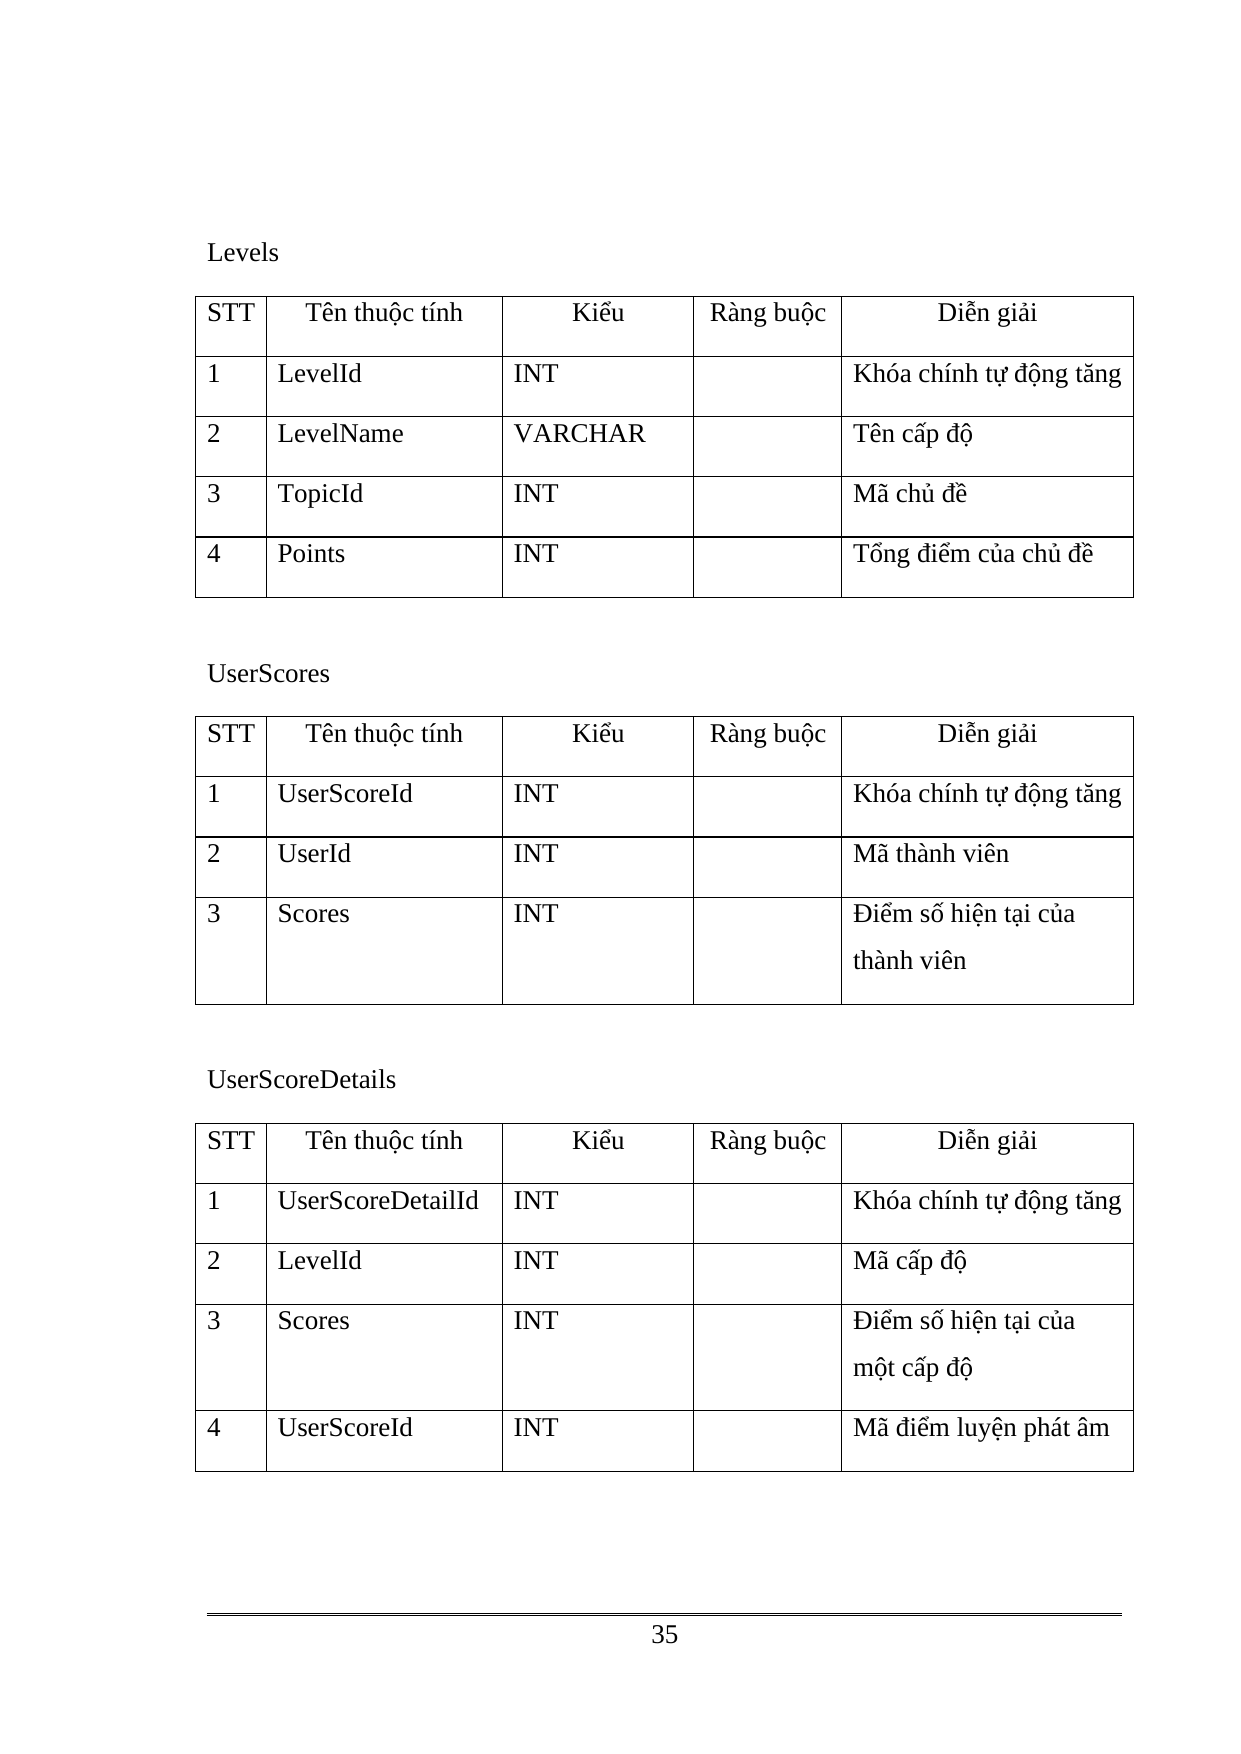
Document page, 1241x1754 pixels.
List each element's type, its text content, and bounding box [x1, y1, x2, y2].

table_cell [694, 1244, 841, 1303]
table_cell UserScoreId [267, 1411, 502, 1471]
text UserScores [207, 657, 1122, 688]
table_header Tên thuộc tính [267, 297, 502, 356]
table_cell LevelName [267, 417, 502, 476]
table_cell INT [503, 838, 693, 897]
table_cell Mã điểm luyện phát âm [842, 1411, 1133, 1471]
table_header Kiểu [503, 297, 693, 356]
table_cell INT [503, 777, 693, 836]
table_cell INT [503, 538, 693, 597]
table_cell 2 [196, 417, 266, 476]
table_cell 2 [196, 838, 266, 897]
table_cell [694, 538, 841, 597]
text UserScoreDetails [207, 1064, 1122, 1095]
table_cell Khóa chính tự động tăng [842, 777, 1133, 836]
table_cell Scores [267, 1305, 502, 1410]
table_header Ràng buộc [694, 717, 841, 776]
table_cell VARCHAR [503, 417, 693, 476]
table_cell INT [503, 1244, 693, 1303]
table_header Kiểu [503, 1124, 693, 1183]
table_cell UserScoreDetailId [267, 1184, 502, 1243]
table_cell Điểm số hiện tại của một cấp độ [842, 1305, 1133, 1410]
table_cell 2 [196, 1244, 266, 1303]
table_header STT [196, 297, 266, 356]
table_cell INT [503, 1184, 693, 1243]
table_cell 3 [196, 1305, 266, 1410]
table_cell [694, 1305, 841, 1410]
table_cell Mã thành viên [842, 838, 1133, 897]
table_cell [694, 898, 841, 1003]
table_cell [694, 838, 841, 897]
table_cell UserId [267, 838, 502, 897]
table_cell 1 [196, 777, 266, 836]
table_header Diễn giải [842, 297, 1133, 356]
table_cell LevelId [267, 1244, 502, 1303]
table_cell [694, 417, 841, 476]
table_cell Mã cấp độ [842, 1244, 1133, 1303]
table_cell Scores [267, 898, 502, 1003]
table_cell INT [503, 1305, 693, 1410]
table_cell [694, 1411, 841, 1471]
table_header Ràng buộc [694, 297, 841, 356]
table_cell Khóa chính tự động tăng [842, 357, 1133, 416]
table_cell [694, 357, 841, 416]
table_cell 3 [196, 898, 266, 1003]
table_cell 1 [196, 357, 266, 416]
table_cell INT [503, 477, 693, 536]
table_cell INT [503, 898, 693, 1003]
table_cell Tên cấp độ [842, 417, 1133, 476]
table_cell INT [503, 1411, 693, 1471]
table_cell 3 [196, 477, 266, 536]
table_header Diễn giải [842, 1124, 1133, 1183]
table_cell Mã chủ đề [842, 477, 1133, 536]
table_header Ràng buộc [694, 1124, 841, 1183]
table_header Tên thuộc tính [267, 1124, 502, 1183]
table_header Kiểu [503, 717, 693, 776]
table_cell Points [267, 538, 502, 597]
table_header Diễn giải [842, 717, 1133, 776]
table_cell Khóa chính tự động tăng [842, 1184, 1133, 1243]
table_header STT [196, 717, 266, 776]
table_cell 1 [196, 1184, 266, 1243]
table_header Tên thuộc tính [267, 717, 502, 776]
table_cell 4 [196, 538, 266, 597]
table_cell INT [503, 357, 693, 416]
table_cell LevelId [267, 357, 502, 416]
table_cell [694, 1184, 841, 1243]
table_cell Điểm số hiện tại của thành viên [842, 898, 1133, 1003]
table_cell 4 [196, 1411, 266, 1471]
table_cell TopicId [267, 477, 502, 536]
text Levels [207, 236, 1122, 267]
table_cell [694, 777, 841, 836]
table_cell [694, 477, 841, 536]
table_cell Tổng điểm của chủ đề [842, 538, 1133, 597]
table_header STT [196, 1124, 266, 1183]
table_cell UserScoreId [267, 777, 502, 836]
